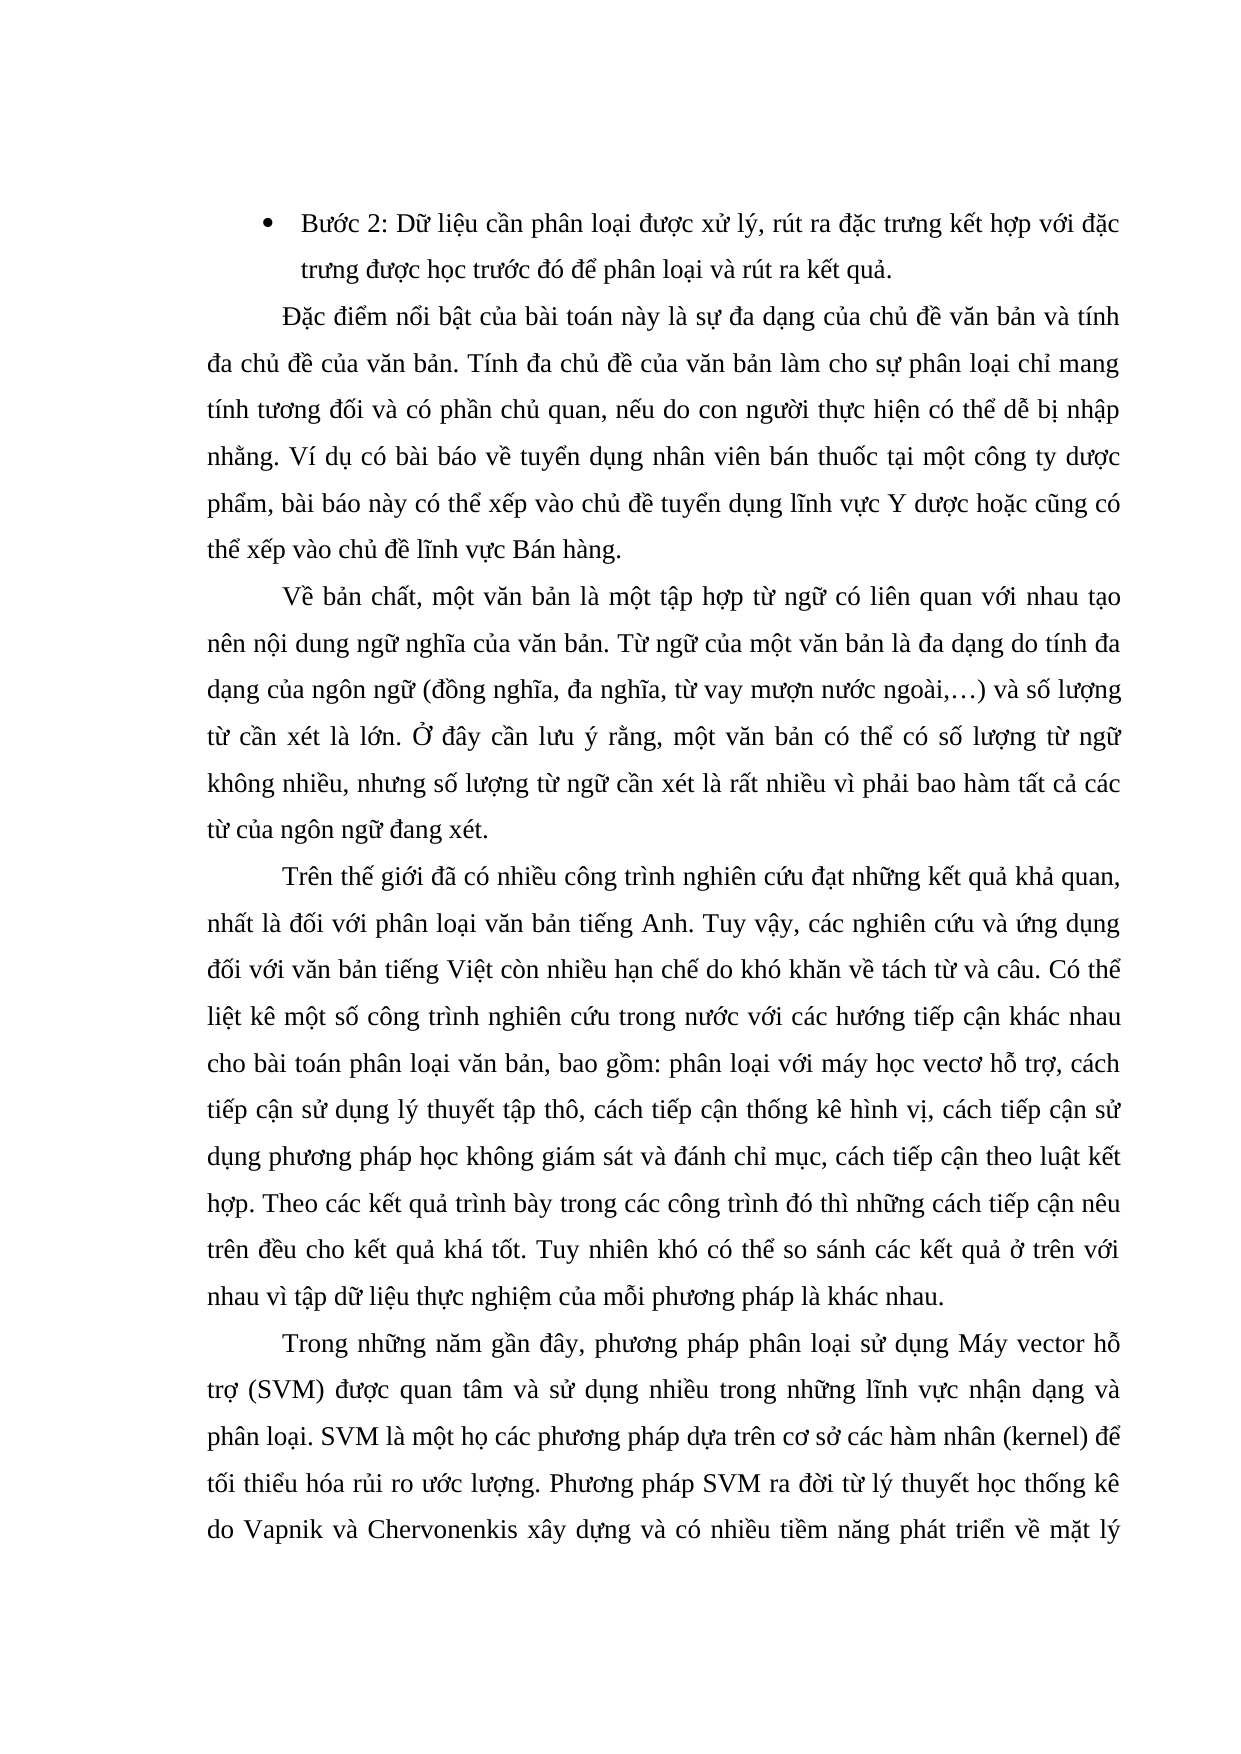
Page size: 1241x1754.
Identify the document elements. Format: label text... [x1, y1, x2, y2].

text Về bản chất, một văn bản là một tập hợp từ ngữ có liên quan với nhau tạo nên nội dung ngữ nghĩa của văn bản. Từ ngữ của một văn bản là đa dạng do tính đa dạng của ngôn ngữ (đồng nghĩa, đa nghĩa, từ vay mượn nước ngoài,…) và số lượng từ cần xét là lớn. Ở đây cần lưu ý rằng, một văn bản có thể có số lượng từ ngữ không nhiều, nhưng số lượng từ ngữ cần xét là rất nhiều vì phải bao hàm tất cả các từ của ngôn ngữ đang xét. [207, 580, 1122, 845]
list Bước 2: Dữ liệu cần phân loại được xử lý, rút ra đặc trưng kết hợp với đặc trưng được học trước đó để phân loại và rút ra kết quả. [263, 207, 1122, 285]
text Đặc điểm nổi bật của bài toán này là sự đa dạng của chủ đề văn bản và tính đa chủ đề của văn bản. Tính đa chủ đề của văn bản làm cho sự phân loại chỉ mang tính tương đối và có phần chủ quan, nếu do con người thực hiện có thể dễ bị nhập nhằng. Ví dụ có bài báo về tuyển dụng nhân viên bán thuốc tại một công ty dược phẩm, bài báo này có thể xếp vào chủ đề tuyển dụng lĩnh vực Y dược hoặc cũng có thể xếp vào chủ đề lĩnh vực Bán hàng. [207, 300, 1122, 565]
text Trên thế giới đã có nhiều công trình nghiên cứu đạt những kết quả khả quan, nhất là đối với phân loại văn bản tiếng Anh. Tuy vậy, các nghiên cứu và ứng dụng đối với văn bản tiếng Việt còn nhiều hạn chế do khó khăn về tách từ và câu. Có thể liệt kê một số công trình nghiên cứu trong nước với các hướng tiếp cận khác nhau cho bài toán phân loại văn bản, bao gồm: phân loại với máy học vectơ hỗ trợ, cách tiếp cận sử dụng lý thuyết tập thô, cách tiếp cận thống kê hình vị, cách tiếp cận sử dụng phương pháp học không giám sát và đánh chỉ mục, cách tiếp cận theo luật kết hợp. Theo các kết quả trình bày trong các công trình đó thì những cách tiếp cận nêu trên đều cho kết quả khá tốt. Tuy nhiên khó có thể so sánh các kết quả ở trên với nhau vì tập dữ liệu thực nghiệm của mỗi phương pháp là khác nhau. [207, 860, 1122, 1311]
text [207, 1327, 1122, 1545]
